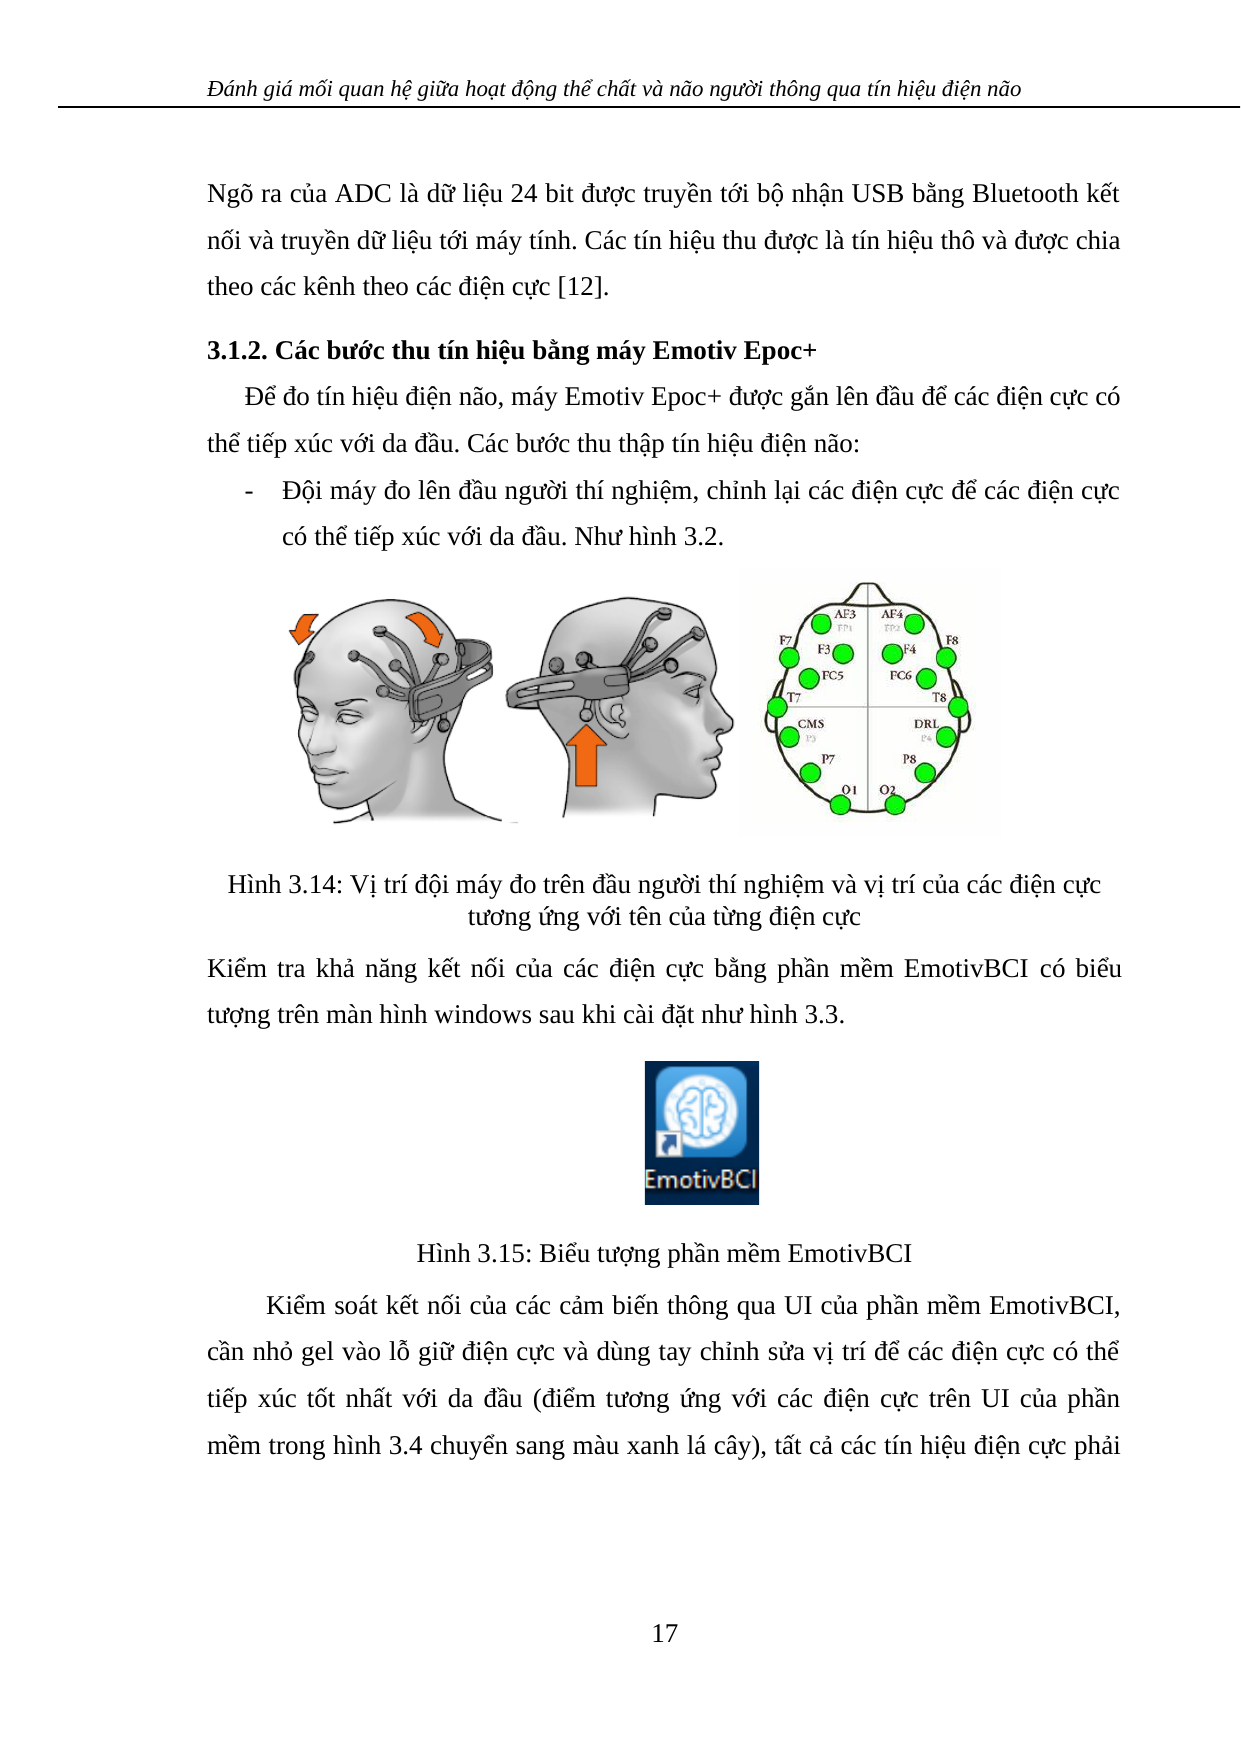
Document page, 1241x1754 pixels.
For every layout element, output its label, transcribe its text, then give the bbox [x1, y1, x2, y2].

subtitle 3.1.2. Các bước thu tín hiệu bằng máy Emotiv Epoc+ [207, 334, 1122, 365]
picture [281, 567, 1003, 837]
list Đội máy đo lên đầu người thí nghiệm, chỉnh lại các điện cực để các điện cực có thể tiếp xúc với da đầu. Như hình 3.2. [244, 474, 1122, 552]
text Kiểm tra khả năng kết nối của các điện cực bằng phần mềm EmotivBCI có biểu tượng trên màn hình windows sau khi cài đặt như hình 3.3. [207, 952, 1122, 1029]
list Để đo tín hiệu điện não, máy Emotiv Epoc+ được gắn lên đầu để các điện cực có thể tiếp xúc với da đầu. Các bước thu thập tín hiệu điện não: [207, 381, 1122, 458]
picture [644, 1061, 760, 1205]
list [207, 177, 1122, 302]
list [207, 1289, 1122, 1460]
